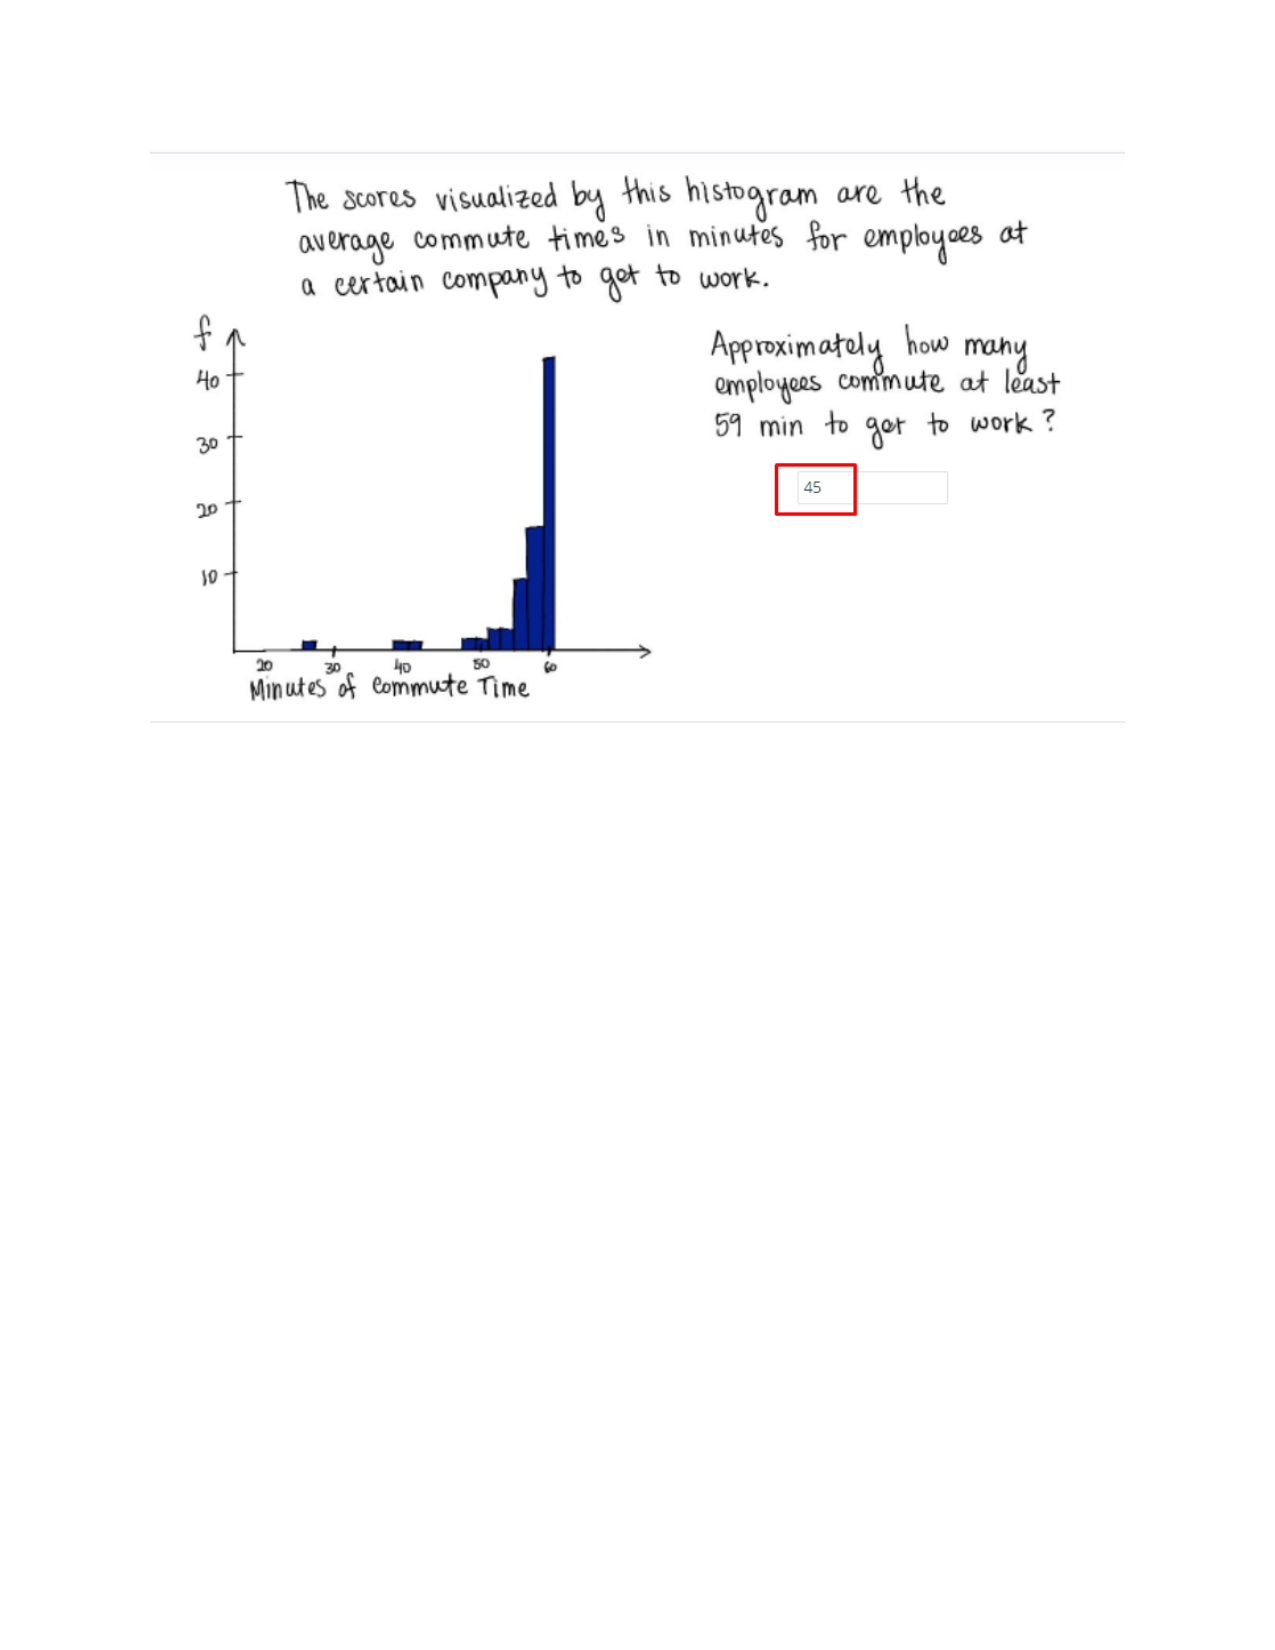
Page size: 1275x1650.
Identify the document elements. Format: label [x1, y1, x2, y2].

picture [150, 150, 1125, 725]
